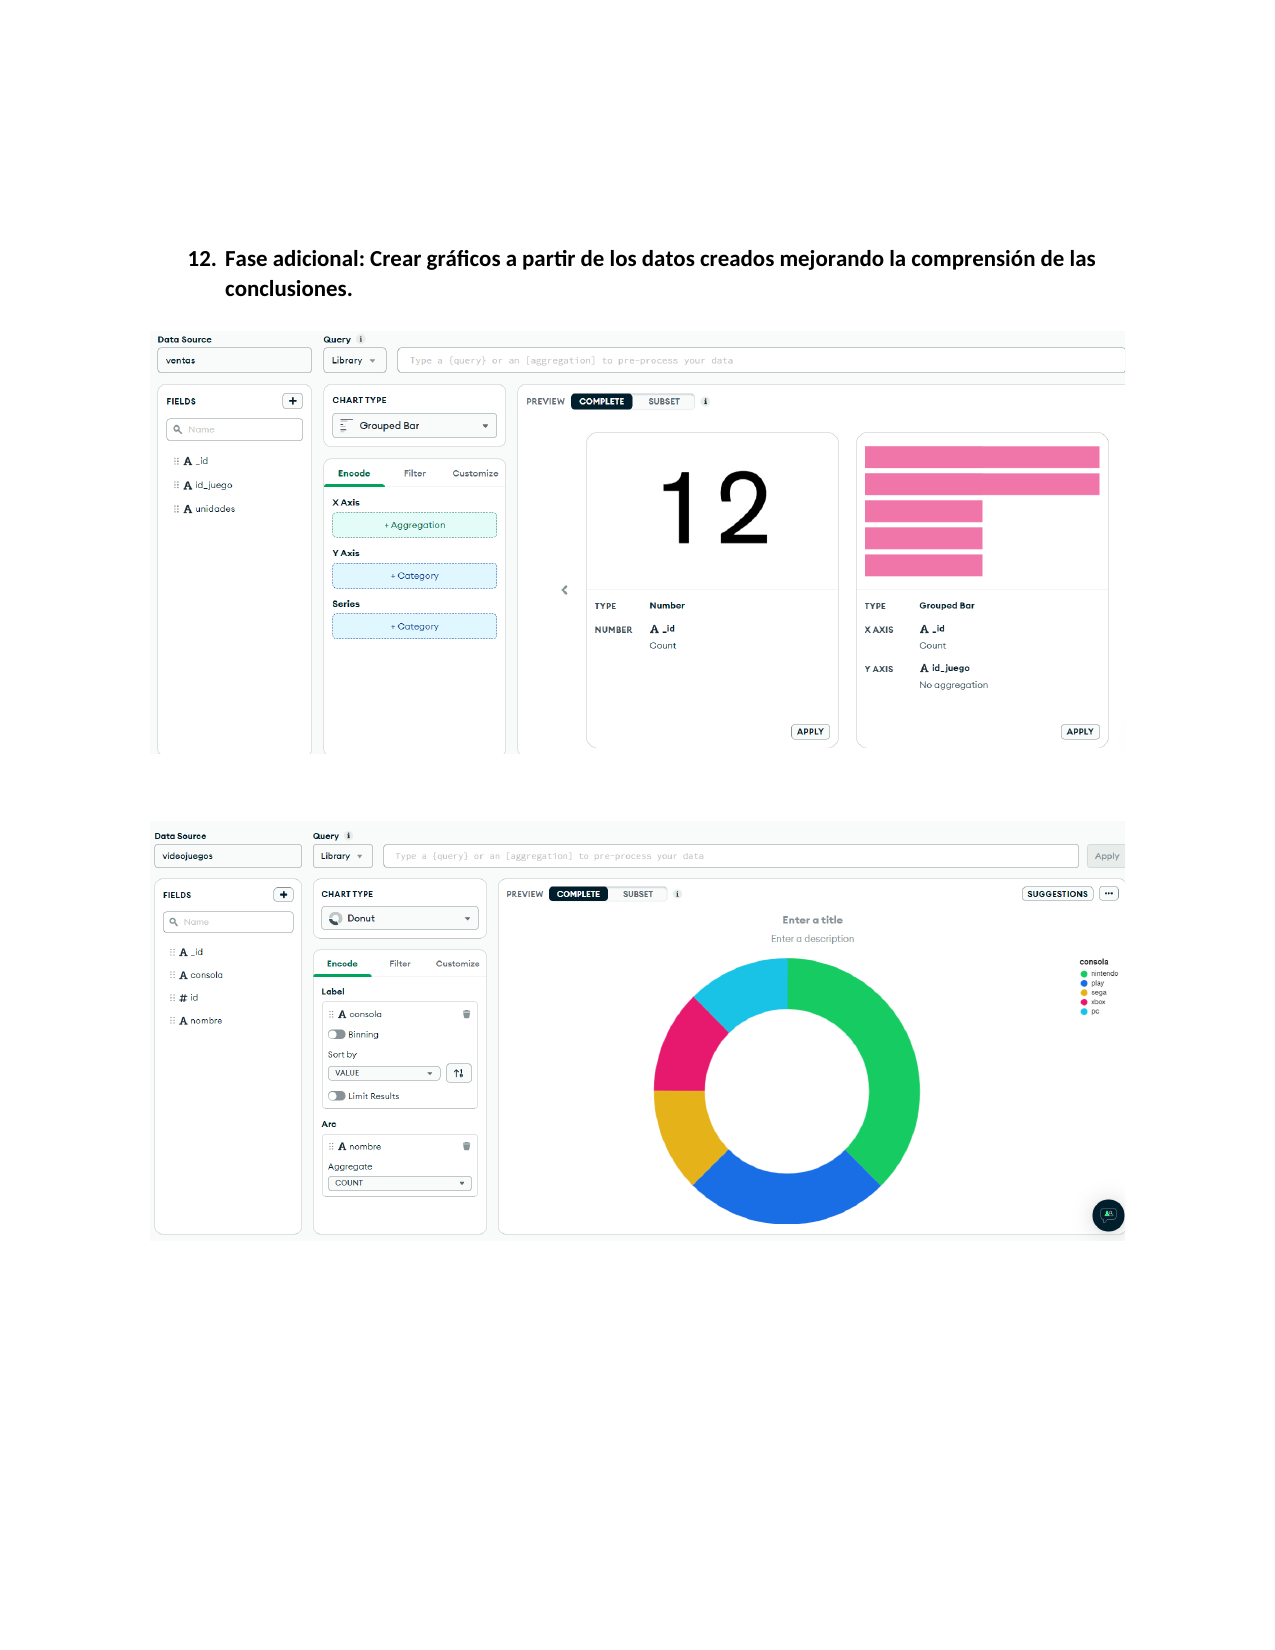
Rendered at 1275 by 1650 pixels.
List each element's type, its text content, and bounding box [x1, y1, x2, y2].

picture [150, 331, 1125, 754]
picture [150, 821, 1125, 1241]
list Fase adicional: Crear gráficos a partir de los datos creados mejorando la comprensión de las conclusiones. [187, 244, 1125, 302]
